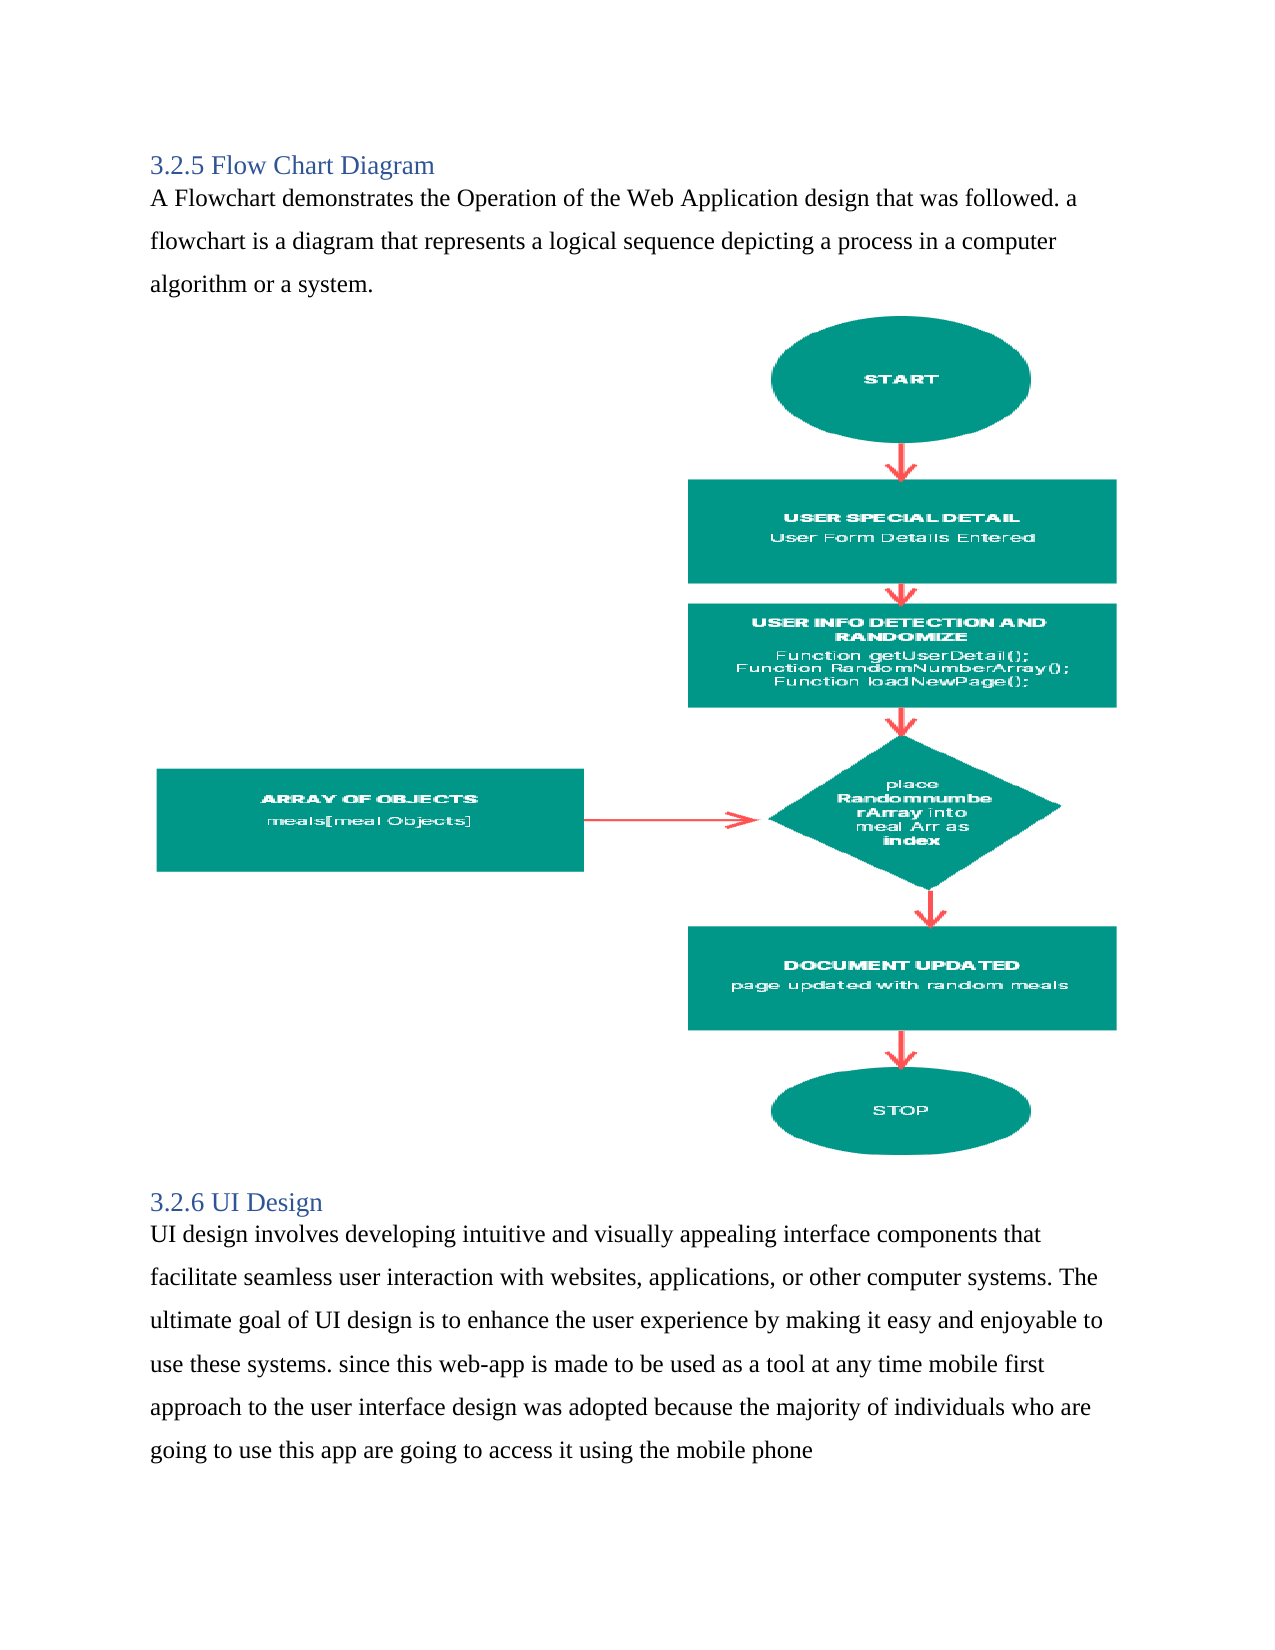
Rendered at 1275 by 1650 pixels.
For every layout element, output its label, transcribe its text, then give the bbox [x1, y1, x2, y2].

picture [156, 316, 1117, 1155]
subtitle 3.2.5 Flow Chart Diagram [150, 149, 1125, 180]
list A Flowchart demonstrates the Operation of the Web Application design that was followed. a flowchart is a diagram that represents a logical sequence depicting a process in a computer algorithm or a system. [150, 183, 1125, 298]
list UI design involves developing intuitive and visually appealing interface components that facilitate seamless user interaction with websites, applications, or other computer systems. The ultimate goal of UI design is to enhance the user experience by making it easy and enjoyable to use these systems. since this web-app is made to be used as a tool at any time mobile first approach to the user interface design was adopted because the majority of individuals who are going to use this app are going to access it using the mobile phone [150, 1219, 1125, 1464]
